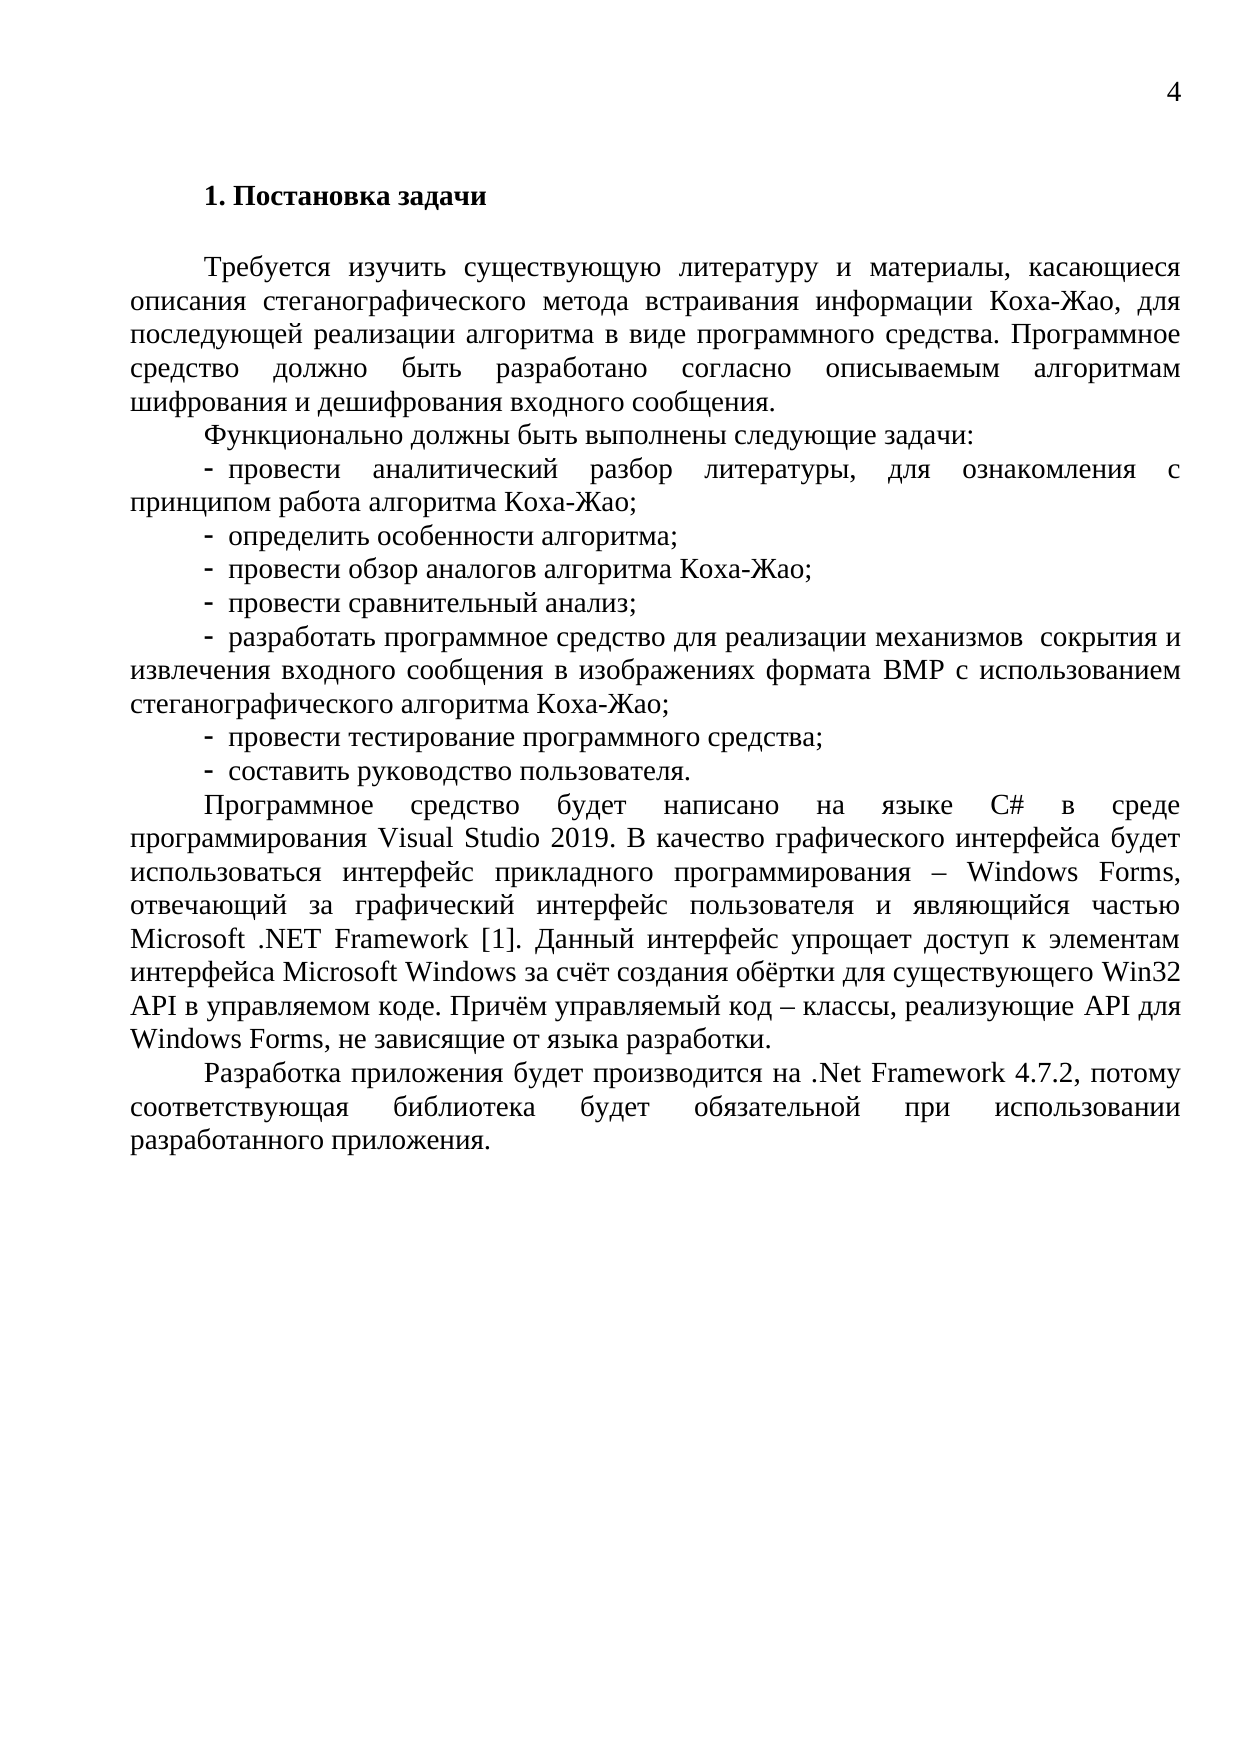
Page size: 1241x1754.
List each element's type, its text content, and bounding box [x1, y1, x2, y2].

list определить особенности алгоритма; [130, 518, 1181, 552]
list провести сравнительный анализ; [130, 585, 1181, 619]
text 1. Постановка задачи [130, 178, 1181, 212]
list провести тестирование программного средства; [130, 719, 1181, 753]
list разработать программное средство для реализации механизмов сокрытия и извлечения входного сообщения в изображениях формата BMP с использованием стеганографического алгоритма Коха-Жао; [130, 619, 1181, 719]
text Разработка приложения будет производится на .Net Framework 4.7.2, потому соответствующая библиотека будет обязательной при использовании разработанного приложения. [130, 1055, 1181, 1156]
text Требуется изучить существующую литературу и материалы, касающиеся описания стеганографического метода встраивания информации Коха-Жао, для последующей реализации алгоритма в виде программного средства. Программное средство должно быть разработано согласно описываемым алгоритмам шифрования и дешифрования входного сообщения. [130, 249, 1181, 417]
text Функционально должны быть выполнены следующие задачи: [130, 417, 1181, 451]
text Программное средство будет написано на языке C# в среде программирования Visual Studio 2019. В качество графического интерфейса будет использоваться интерфейс прикладного программирования – Windows Forms, отвечающий за графический интерфейс пользователя и являющийся частью Microsoft .NET Framework [1]. Данный интерфейс упрощает доступ к элементам интерфейса Microsoft Windows за счёт создания обёртки для существующего Win32 API в управляемом коде. Причём управляемый код – классы, реализующие API для Windows Forms, не зависящие от языка разработки. [130, 787, 1181, 1055]
list провести обзор аналогов алгоритма Коха-Жао; [130, 552, 1181, 585]
list провести аналитический разбор литературы, для ознакомления с принципом работа алгоритма Коха-Жао; [130, 451, 1181, 518]
list составить руководство пользователя. [130, 753, 1181, 787]
